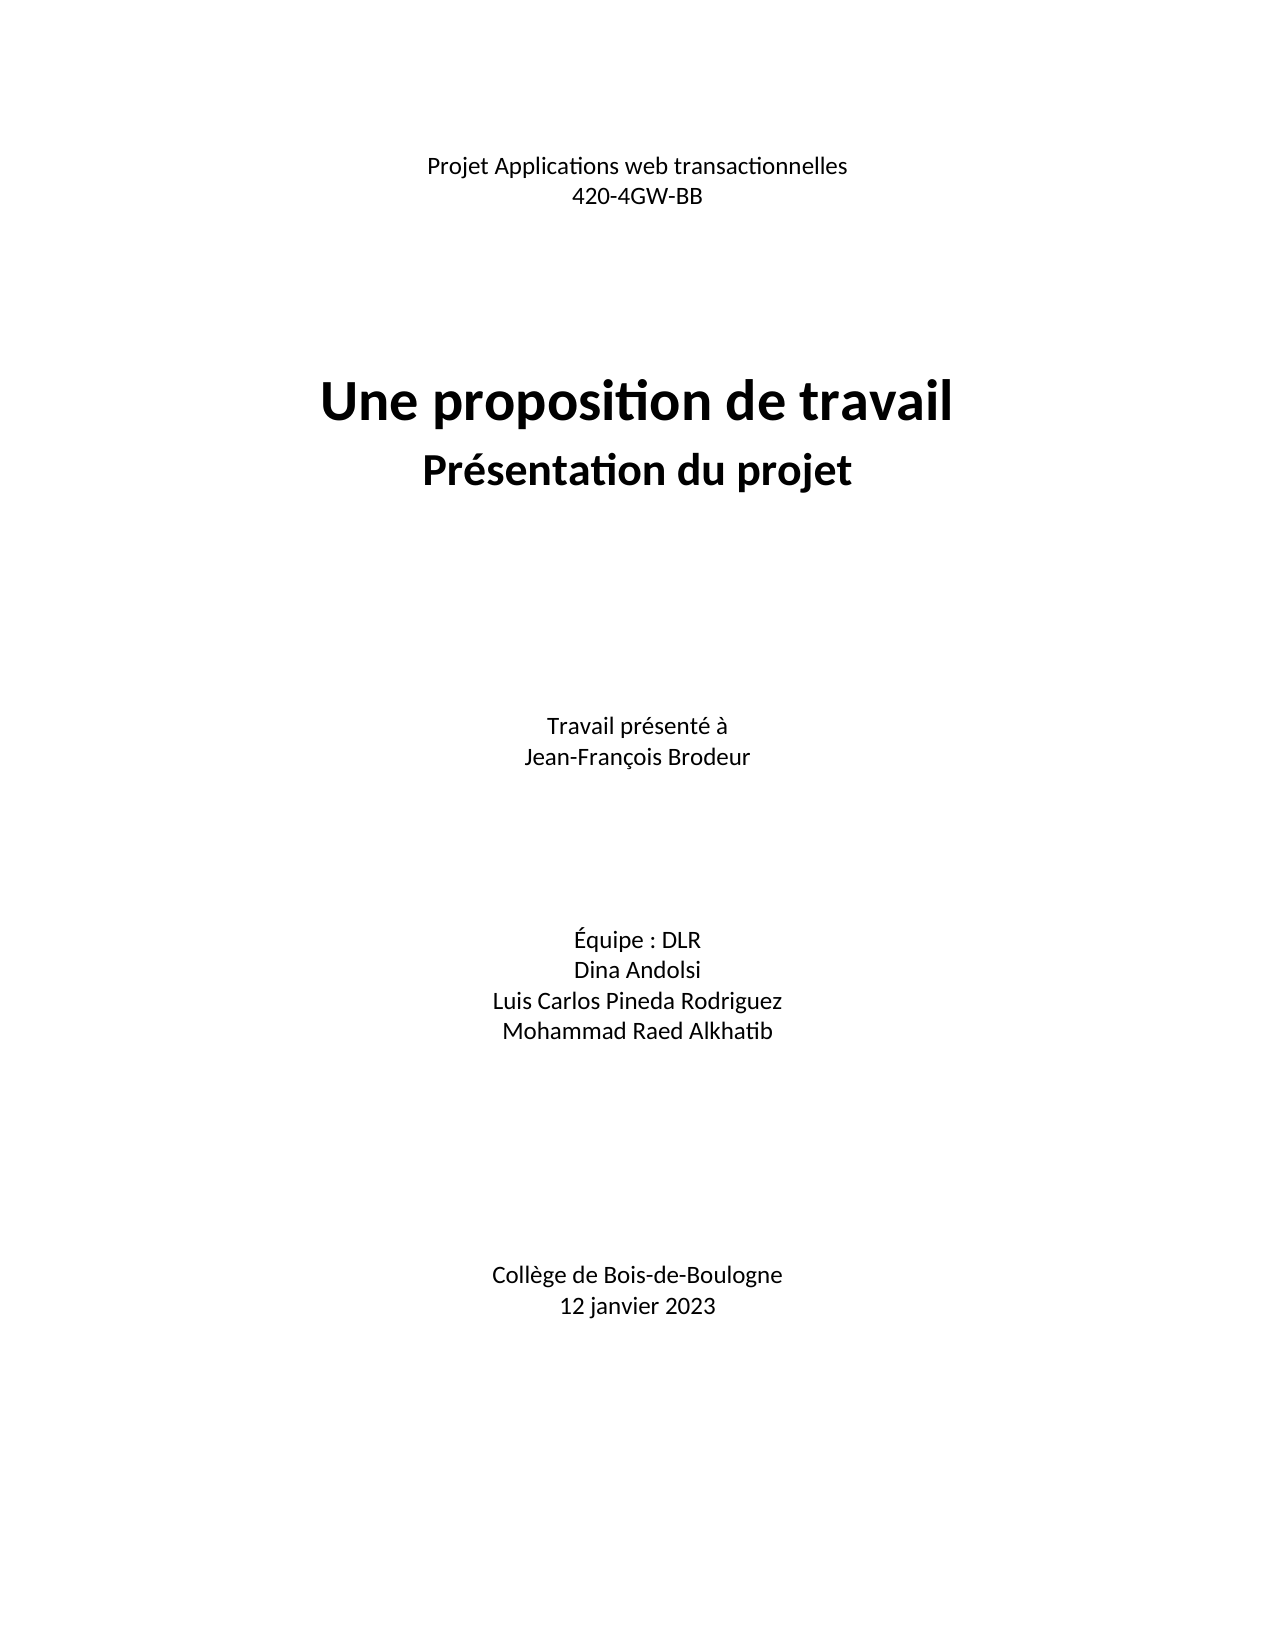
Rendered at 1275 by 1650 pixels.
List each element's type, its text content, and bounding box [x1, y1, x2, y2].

text 420-4GW-BB [187, 181, 1087, 211]
text Présentation du projet [187, 441, 1087, 496]
text Mohammad Raed Alkhatib [187, 1015, 1087, 1046]
text Dina Andolsi [187, 954, 1087, 985]
text Collège de Bois-de-Boulogne [187, 1259, 1087, 1290]
text Travail présenté à [187, 710, 1087, 741]
text Luis Carlos Pineda Rodriguez [187, 985, 1087, 1015]
text Jean-François Brodeur [187, 741, 1087, 771]
text Projet Applications web transactionnelles [187, 150, 1087, 181]
text 12 janvier 2023 [187, 1290, 1087, 1321]
text Équipe : DLR [187, 924, 1087, 954]
text Une proposition de travail [187, 364, 1087, 435]
